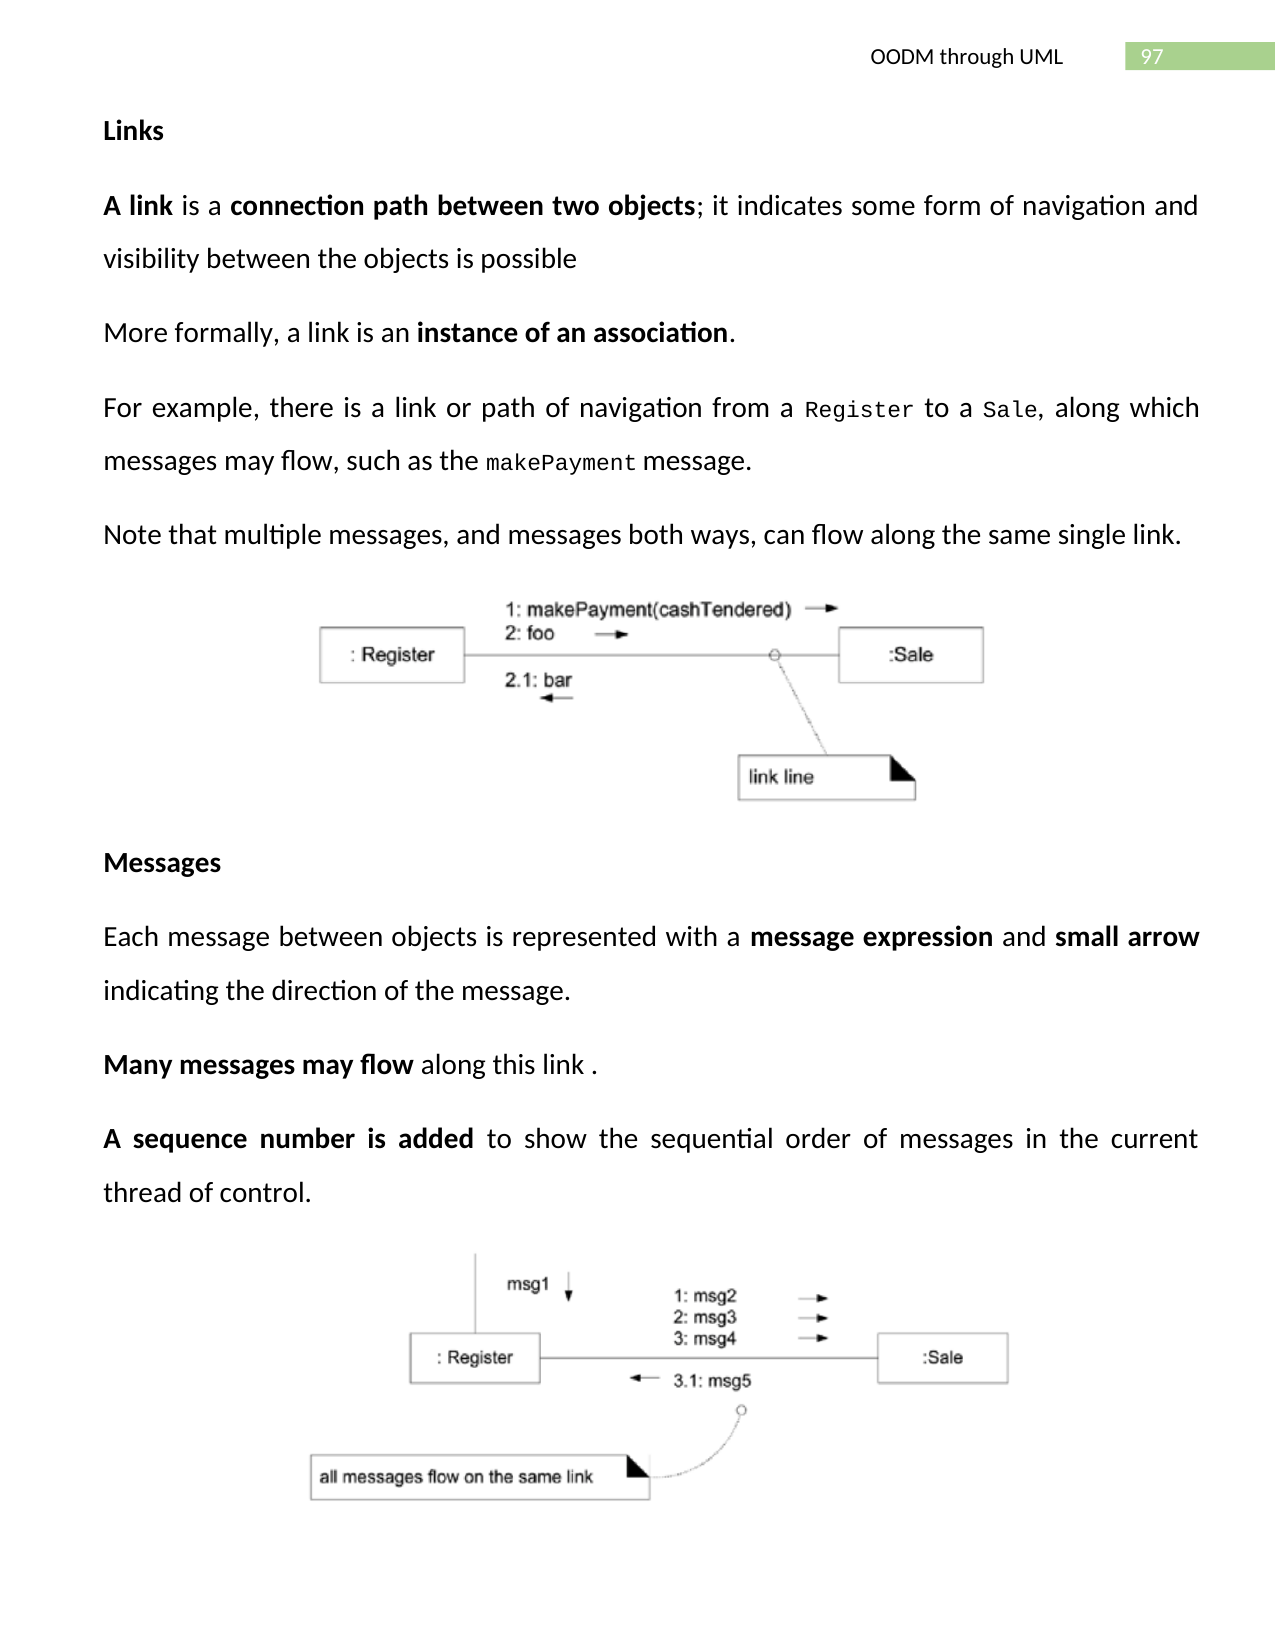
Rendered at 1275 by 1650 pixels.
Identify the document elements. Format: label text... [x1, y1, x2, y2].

text Each message between objects is represented with a message expression and small arrow indicating the direction of the message. [103, 918, 1200, 1007]
text Links [103, 112, 1200, 148]
text More formally, a link is an instance of an association. [103, 314, 1200, 350]
text Note that multiple messages, and messages both ways, can flow along the same single link. [103, 516, 1200, 552]
text A sequence number is added to show the sequential order of messages in the current thread of control. [103, 1120, 1200, 1209]
text Many messages may flow along this link . [103, 1046, 1200, 1082]
text For example, there is a link or path of navigation from a Register to a Sale, along which messages may flow, such as the makePayment message. [103, 389, 1200, 478]
picture [312, 590, 991, 810]
text Messages [103, 844, 1200, 879]
text A link is a connection path between two objects; it indicates some form of navigation and visibility between the objects is possible [103, 187, 1200, 276]
picture [291, 1247, 1012, 1509]
